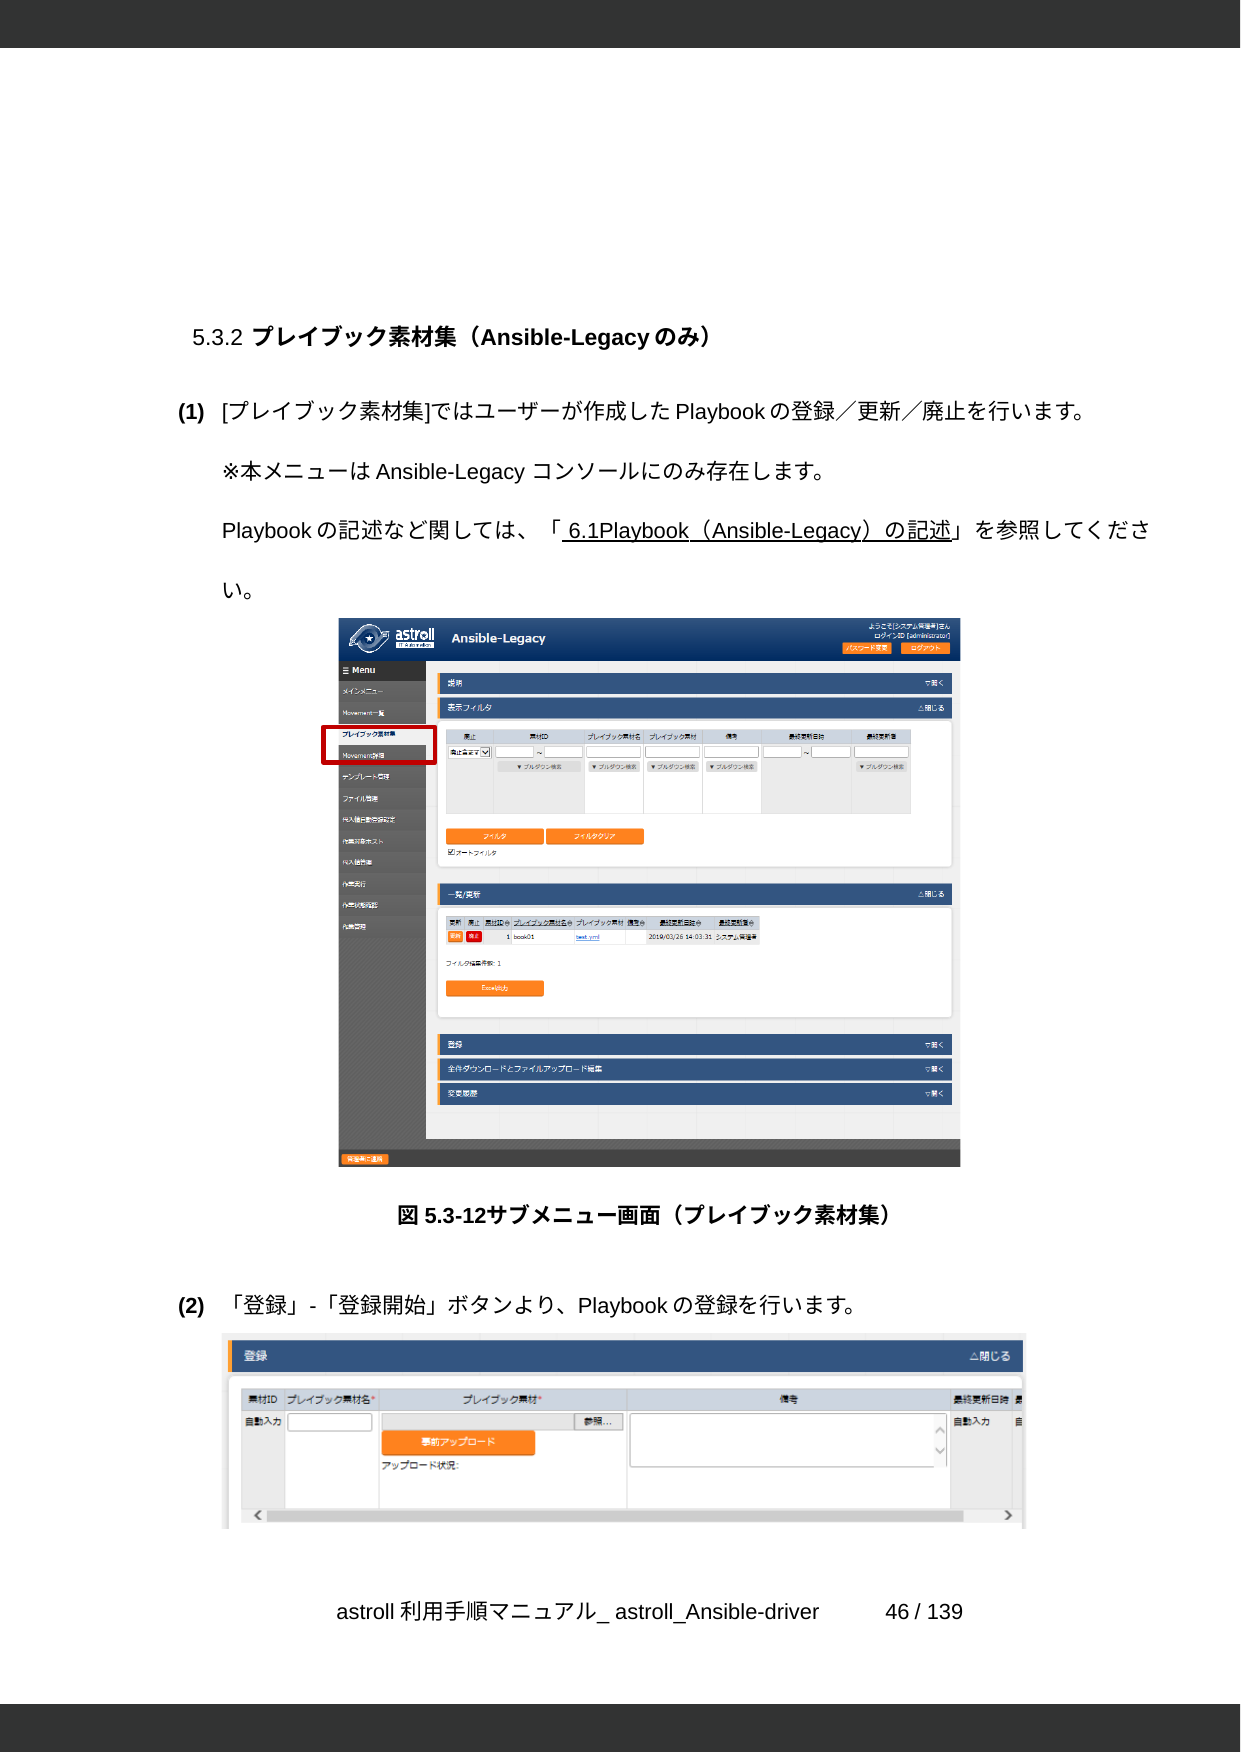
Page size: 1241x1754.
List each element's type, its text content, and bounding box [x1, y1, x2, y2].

picture [338, 729, 433, 760]
list 「登録」-「登録開始」ボタンより、Playbookの登録を行います。 [178, 1274, 1152, 1333]
picture [338, 618, 961, 1167]
subtitle プレイブック素材集（Ansible-Legacyのみ） [192, 306, 1152, 365]
picture [0, 0, 1241, 48]
picture [221, 1333, 1027, 1529]
list [プレイブック素材集]ではユーザーが作成したPlaybookの登録／更新／廃止を行います。 ※本メニューはAnsible-Legacy コンソールにのみ存在します。 [178, 380, 1152, 499]
list Playbookの記述など関しては、「 6.1Playbook（Ansible-Legacy）の記述」を参照してください。 [222, 499, 1152, 618]
picture [0, 1704, 1241, 1752]
